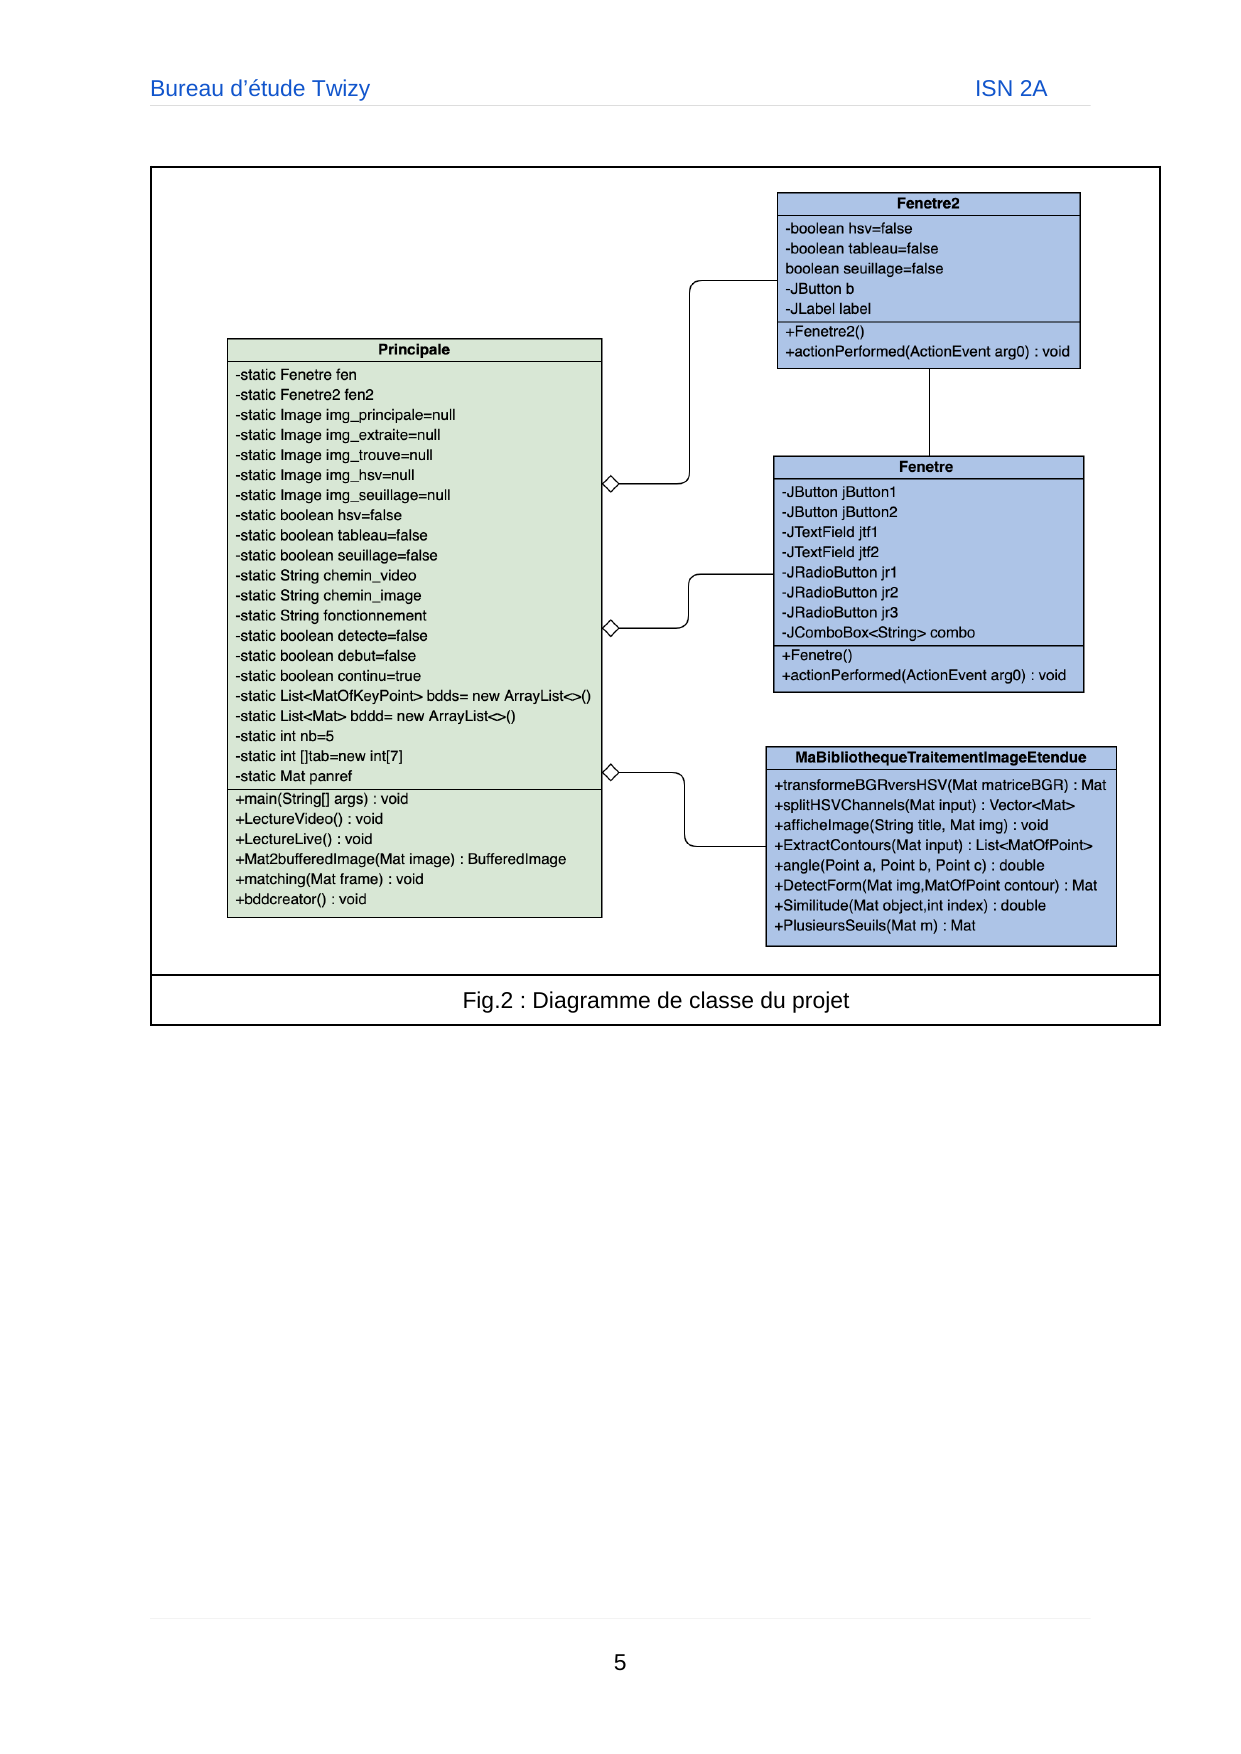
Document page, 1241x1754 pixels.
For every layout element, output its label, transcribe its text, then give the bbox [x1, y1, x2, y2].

table_header [152, 168, 1159, 974]
table_cell Fig.2 : Diagramme de classe du projet [152, 976, 1159, 1024]
picture [165, 178, 1147, 961]
